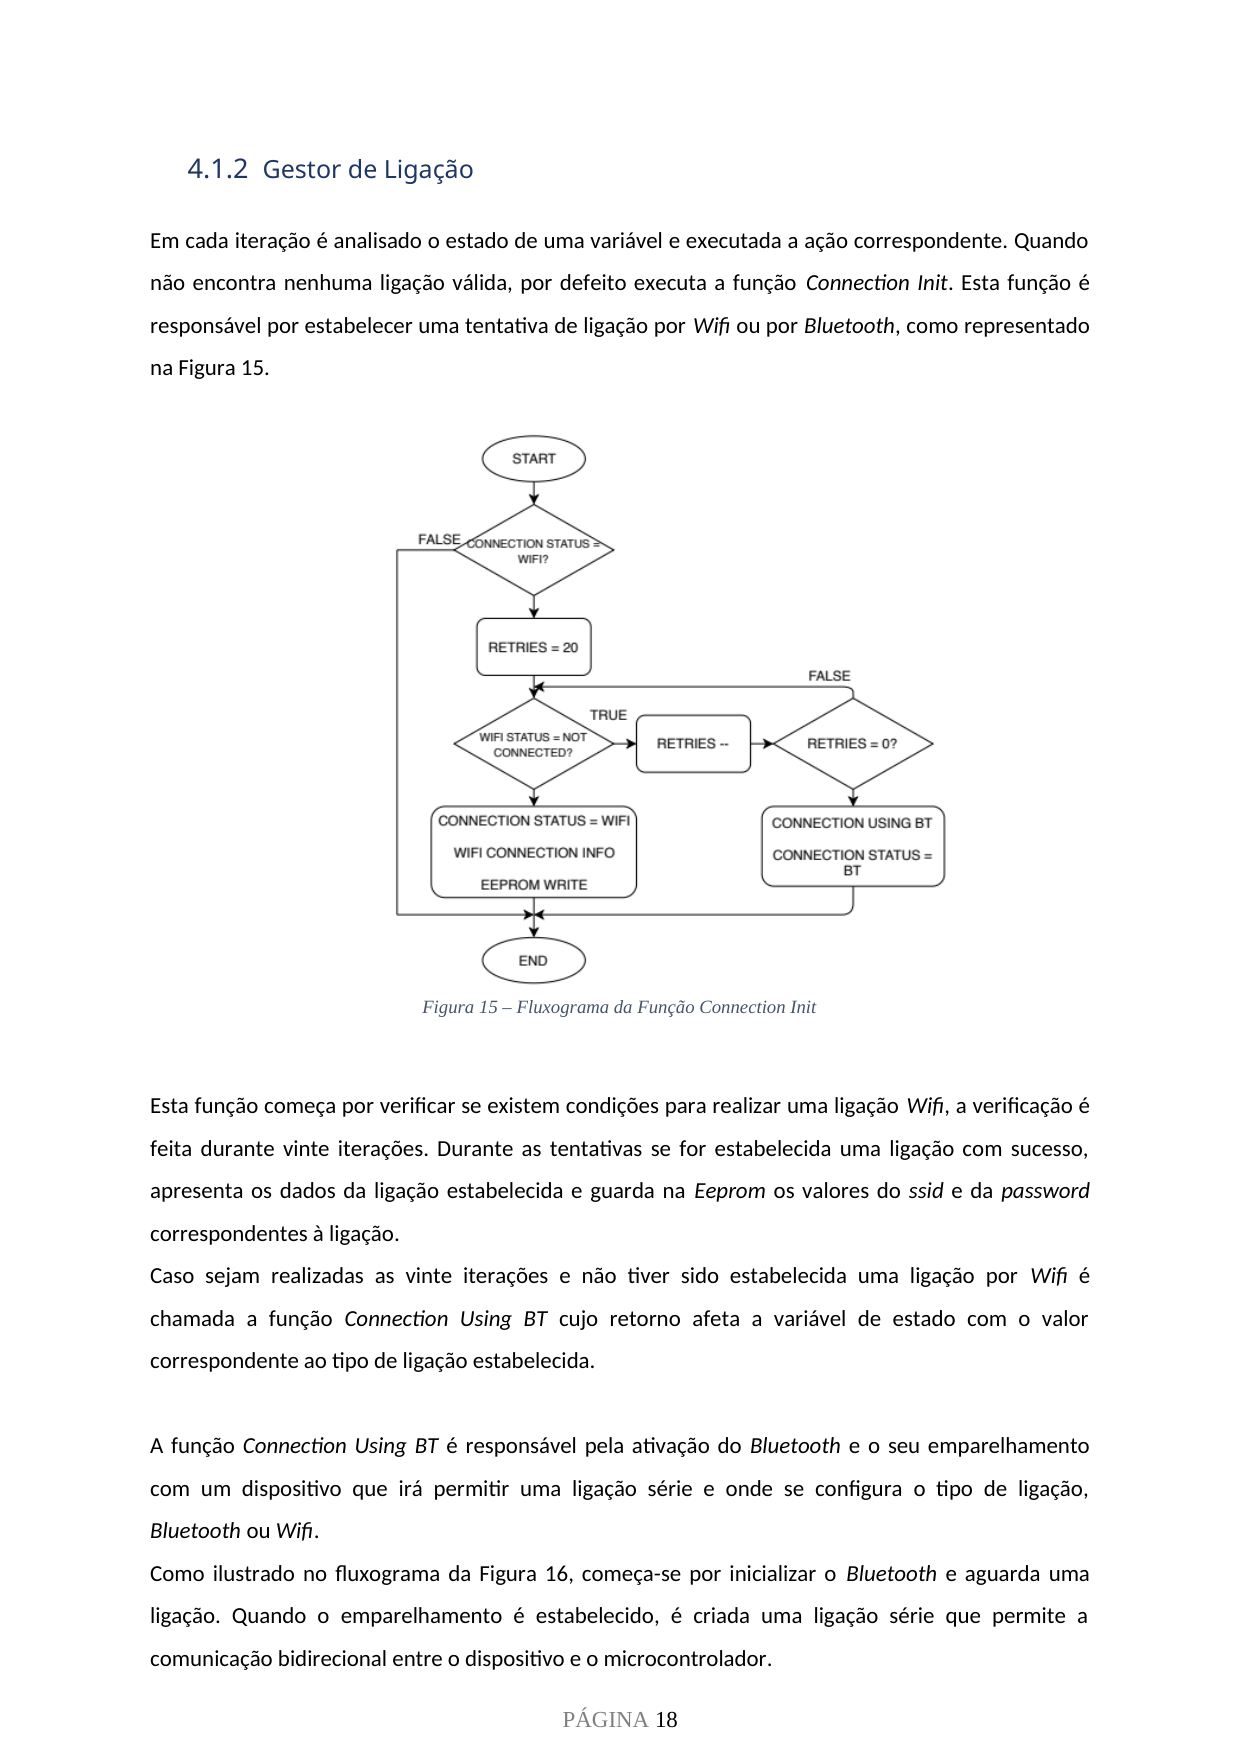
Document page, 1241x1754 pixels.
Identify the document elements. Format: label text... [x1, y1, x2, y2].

text Figura 15 – Fluxograma da Função Connection Init [150, 996, 1090, 1018]
subtitle Gestor de Ligação [187, 149, 1090, 186]
text Esta função começa por verificar se existem condições para realizar uma ligação Wifi, a verificação é feita durante vinte iterações. Durante as tentativas se for estabelecida uma ligação com sucesso, apresenta os dados da ligação estabelecida e guarda na Eeprom os valores do ssid e da password correspondentes à ligação. [150, 1091, 1090, 1247]
text Em cada iteração é analisado o estado de uma variável e executada a ação correspondente. Quando não encontra nenhuma ligação válida, por defeito executa a função Connection Init. Esta função é responsável por estabelecer uma tentativa de ligação por Wifi ou por Bluetooth, como representado na Figura 15. [150, 226, 1090, 382]
text Como ilustrado no fluxograma da Figura 16, começa-se por inicializar o Bluetooth e aguarda uma ligação. Quando o emparelhamento é estabelecido, é criada uma ligação série que permite a comunicação bidirecional entre o dispositivo e o microcontrolador. [150, 1559, 1090, 1672]
text Caso sejam realizadas as vinte iterações e não tiver sido estabelecida uma ligação por Wifi é chamada a função Connection Using BT cujo retorno afeta a variável de estado com o valor correspondente ao tipo de ligação estabelecida. [150, 1261, 1090, 1374]
text A função Connection Using BT é responsável pela ativação do Bluetooth e o seu emparelhamento com um dispositivo que irá permitir uma ligação série e onde se configura o tipo de ligação, Bluetooth ou Wifi. [150, 1431, 1090, 1544]
